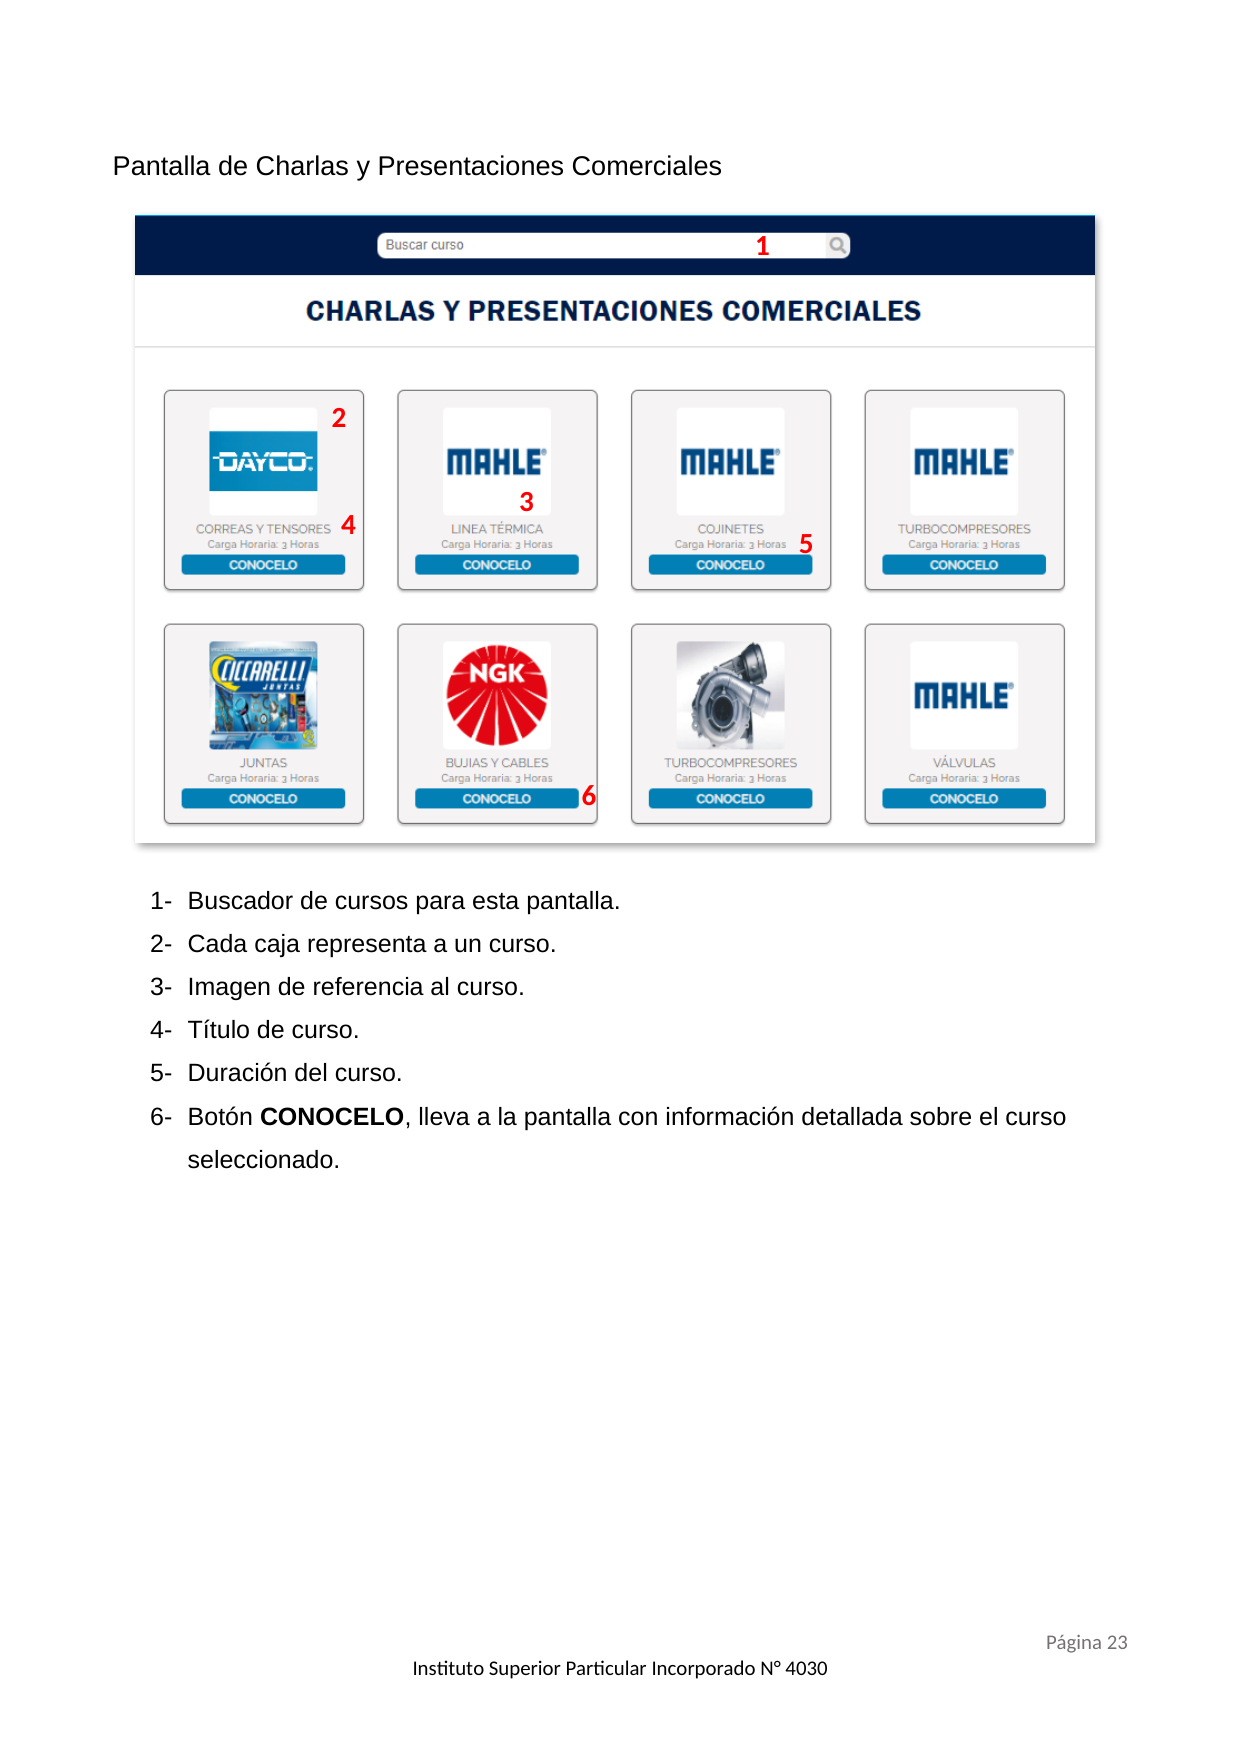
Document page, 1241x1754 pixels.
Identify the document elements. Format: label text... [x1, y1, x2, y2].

list Buscador de cursos para esta pantalla. [150, 886, 1128, 915]
list Título de curso. [150, 1015, 1128, 1044]
list Botón CONOCELO, lleva a la pantalla con información detallada sobre el curso seleccionado. [150, 1102, 1128, 1173]
picture [135, 217, 1095, 843]
list Duración del curso. [150, 1058, 1128, 1087]
subtitle Pantalla de Charlas y Presentaciones Comerciales [112, 150, 1128, 181]
list Imagen de referencia al curso. [150, 972, 1128, 1001]
list Cada caja representa a un curso. [150, 929, 1128, 958]
